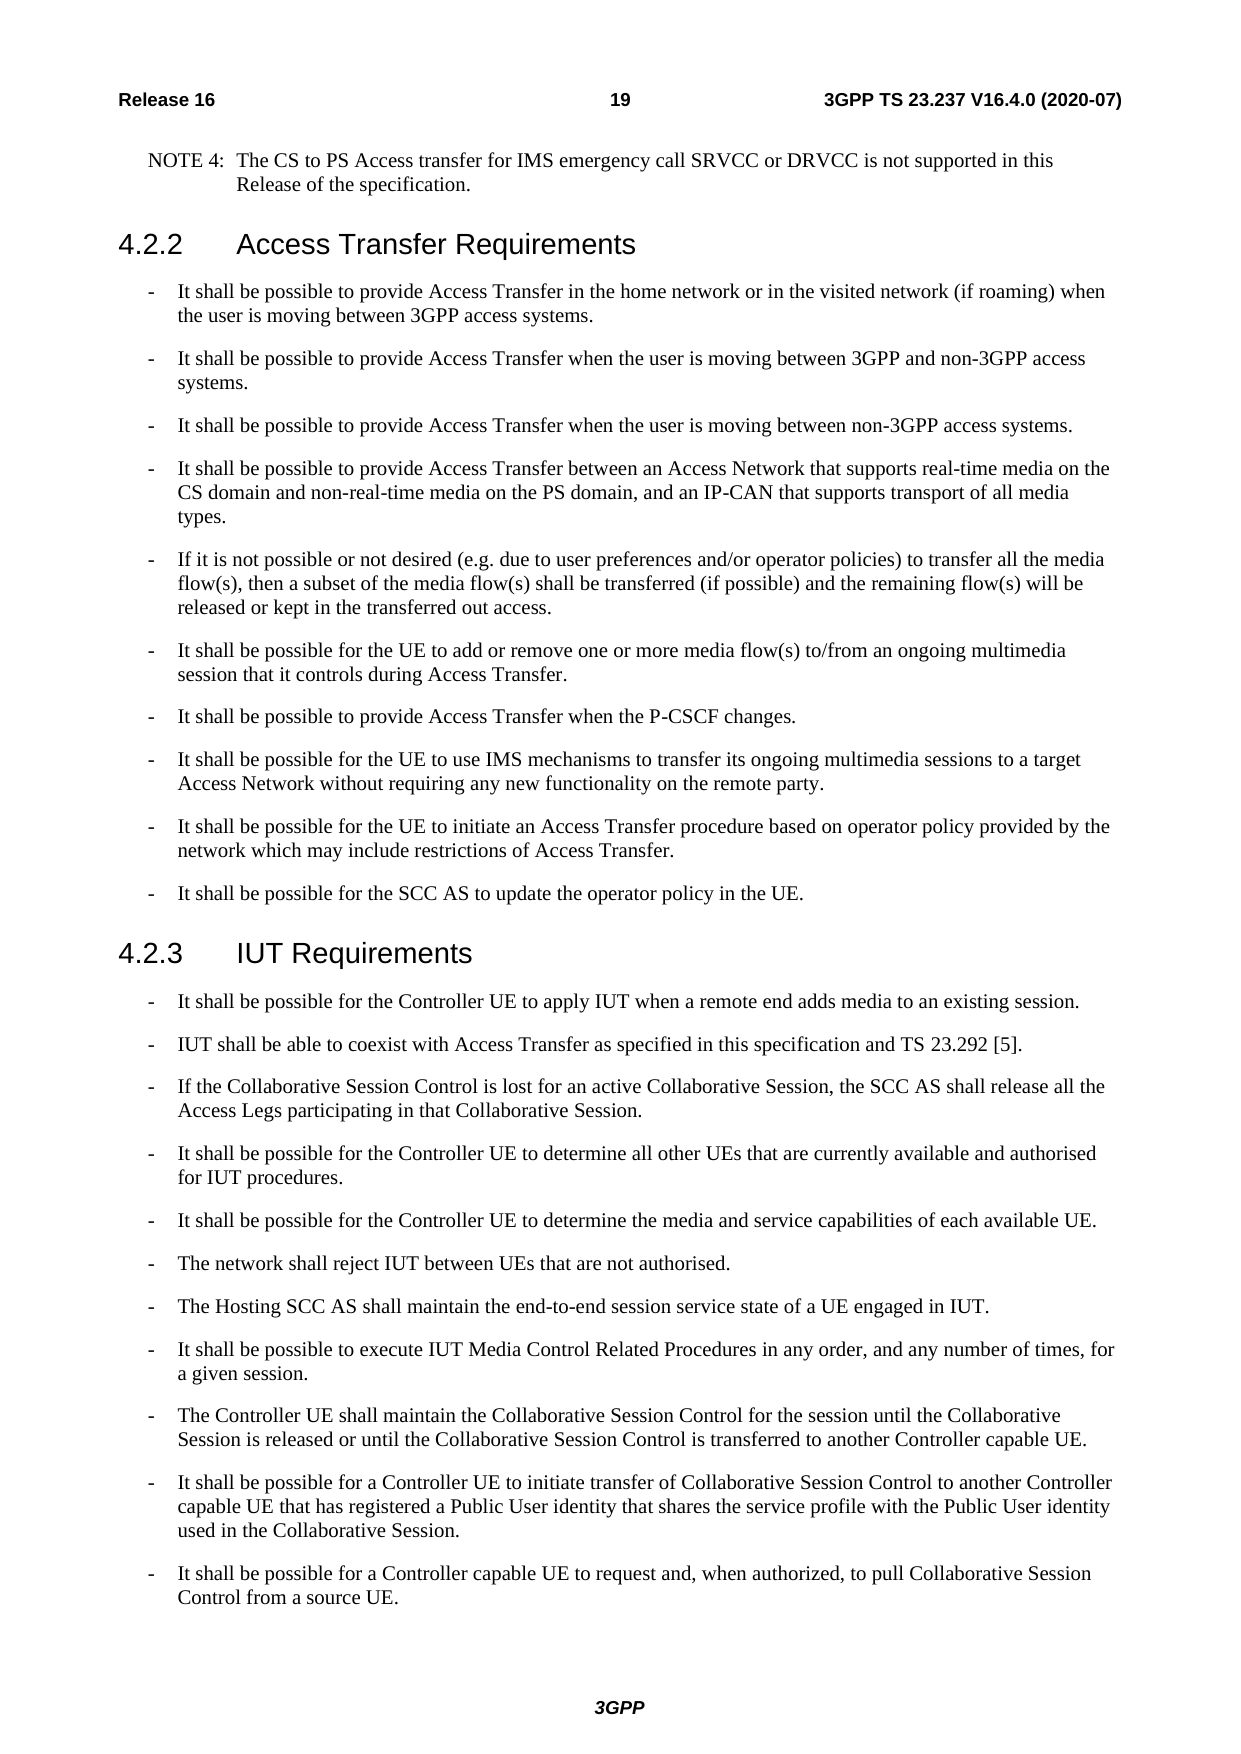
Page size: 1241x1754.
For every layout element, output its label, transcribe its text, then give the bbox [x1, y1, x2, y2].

text - It shall be possible for the Controller UE to determine all other UEs that are currently available and authorised for IUT procedures. [148, 1141, 1122, 1189]
text - The Hosting SCC AS shall maintain the end-to-end session service state of a UE engaged in IUT. [148, 1294, 1122, 1318]
text - IUT shall be able to coexist with Access Transfer as specified in this specification and TS 23.292 [5]. [148, 1031, 1122, 1056]
text - It shall be possible for the UE to use IMS mechanisms to transfer its ongoing multimedia sessions to a target Access Network without requiring any new functionality on the remote party. [148, 747, 1122, 795]
text - If it is not possible or not desired (e.g. due to user preferences and/or operator policies) to transfer all the media flow(s), then a subset of the media flow(s) shall be transferred (if possible) and the remaining flow(s) will be released or kept in the transferred out access. [148, 547, 1122, 619]
text NOTE 4: The CS to PS Access transfer for IMS emergency call SRVCC or DRVCC is not supported in this Release of the specification. [148, 147, 1122, 196]
text - The network shall reject IUT between UEs that are not authorised. [148, 1251, 1122, 1275]
text - It shall be possible to provide Access Transfer when the user is moving between non-3GPP access systems. [148, 413, 1122, 437]
text - It shall be possible for the UE to add or remove one or more media flow(s) to/from an ongoing multimedia session that it controls during Access Transfer. [148, 638, 1122, 686]
text - It shall be possible for a Controller UE to initiate transfer of Collaborative Session Control to another Controller capable UE that has registered a Public User identity that shares the service profile with the Public User identity used in the Collaborative Session. [148, 1470, 1122, 1542]
text - If the Collaborative Session Control is lost for an active Collaborative Session, the SCC AS shall release all the Access Legs participating in that Collaborative Session. [148, 1074, 1122, 1122]
subtitle 4.2.3 IUT Requirements [118, 936, 1122, 970]
text - The Controller UE shall maintain the Collaborative Session Control for the session until the Collaborative Session is released or until the Collaborative Session Control is transferred to another Controller capable UE. [148, 1403, 1122, 1451]
text - It shall be possible to provide Access Transfer in the home network or in the visited network (if roaming) when the user is moving between 3GPP access systems. [148, 279, 1122, 327]
text - It shall be possible to provide Access Transfer when the user is moving between 3GPP and non-3GPP access systems. [148, 346, 1122, 394]
text - It shall be possible for the Controller UE to determine the media and service capabilities of each available UE. [148, 1208, 1122, 1232]
text - It shall be possible to provide Access Transfer between an Access Network that supports real-time media on the CS domain and non-real-time media on the PS domain, and an IP-CAN that supports transport of all media types. [148, 456, 1122, 528]
text - It shall be possible for a Controller capable UE to request and, when authorized, to pull Collaborative Session Control from a source UE. [148, 1561, 1122, 1609]
text - It shall be possible for the Controller UE to apply IUT when a remote end adds media to an existing session. [148, 989, 1122, 1013]
text - It shall be possible for the SCC AS to update the operator policy in the UE. [148, 881, 1122, 905]
text - It shall be possible to provide Access Transfer when the P-CSCF changes. [148, 704, 1122, 728]
subtitle 4.2.2 Access Transfer Requirements [118, 227, 1122, 260]
text - It shall be possible for the UE to initiate an Access Transfer procedure based on operator policy provided by the network which may include restrictions of Access Transfer. [148, 814, 1122, 862]
text - It shall be possible to execute IUT Media Control Related Procedures in any order, and any number of times, for a given session. [148, 1336, 1122, 1384]
